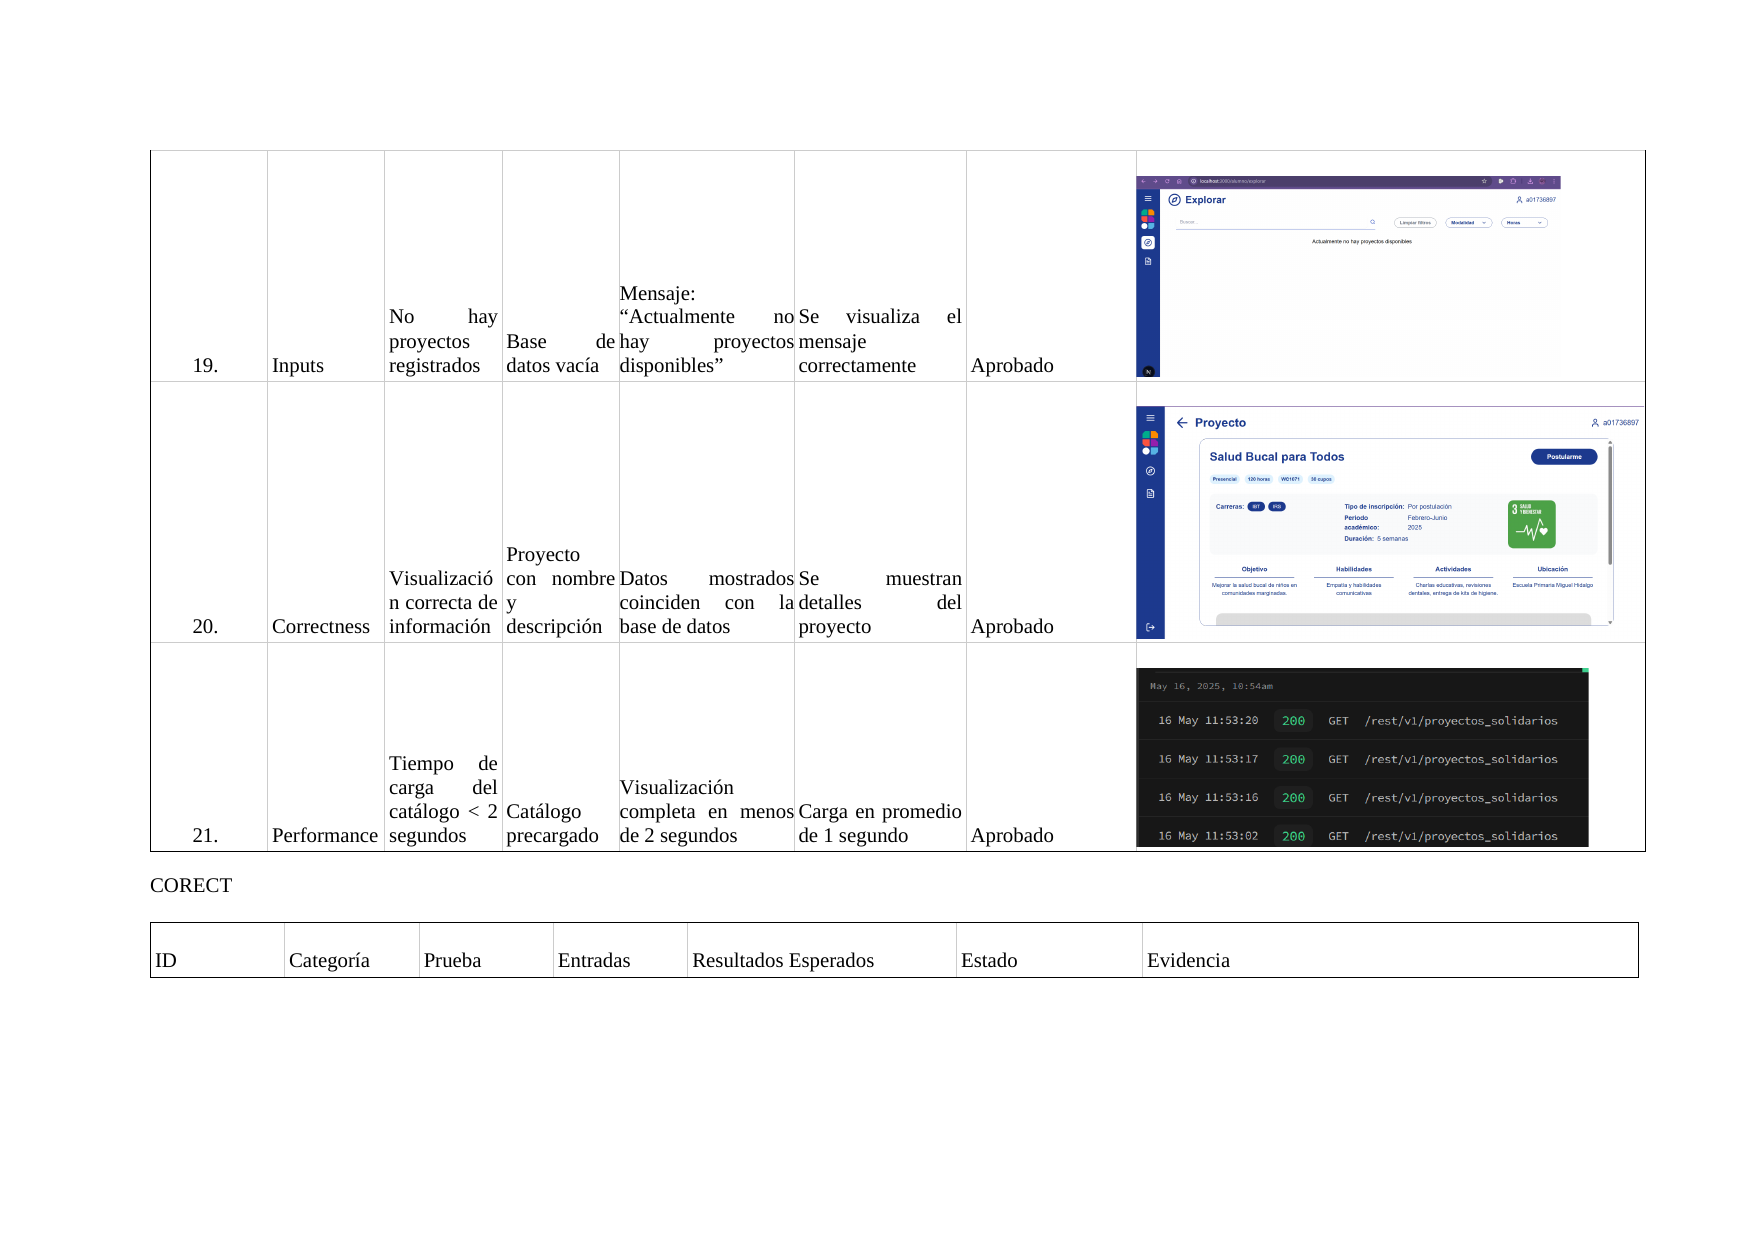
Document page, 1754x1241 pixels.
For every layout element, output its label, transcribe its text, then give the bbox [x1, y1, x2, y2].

table_cell Se visualiza el mensaje correctamente [795, 151, 966, 381]
table_cell Datos mostrados coinciden con la base de datos [620, 382, 794, 642]
table_cell [151, 151, 267, 381]
table_cell No hay proyectos registrados [385, 151, 502, 381]
table_cell Visualización completa en menos de 2 segundos [620, 643, 794, 851]
table_cell Aprobado [967, 151, 1136, 381]
table_cell Aprobado [967, 643, 1136, 851]
table_cell Correctness [268, 382, 384, 642]
table_cell Tiempo de carga del catálogo < 2 segundos [385, 643, 502, 851]
table_cell Catálogo precargado [503, 643, 619, 851]
table_header Estado [957, 923, 1142, 977]
table_cell Mensaje: “Actualmente no hay proyectos disponibles” [620, 151, 794, 381]
picture [1136, 176, 1561, 377]
picture [1136, 406, 1645, 639]
table_cell [1137, 151, 1645, 381]
table_cell Proyecto con nombre y descripción [503, 382, 619, 642]
picture [1136, 668, 1589, 847]
table_cell Base de datos vacía [503, 151, 619, 381]
table_header Resultados Esperados [688, 923, 956, 977]
text CORECT [150, 873, 1604, 897]
table_header Entradas [554, 923, 687, 977]
table_cell Se muestran detalles del proyecto [795, 382, 966, 642]
table_header Categoría [285, 923, 419, 977]
table_cell Inputs [268, 151, 384, 381]
table_cell [1137, 382, 1645, 406]
table_cell Aprobado [967, 382, 1136, 642]
table_cell [151, 382, 267, 642]
table_header ID [151, 923, 284, 977]
table_cell Carga en promedio de 1 segundo [795, 643, 966, 851]
table_cell Visualización correcta de información [385, 382, 502, 642]
table_header Prueba [420, 923, 553, 977]
table_cell [151, 643, 267, 851]
table_header Evidencia [1143, 923, 1638, 977]
table_cell [1137, 643, 1645, 851]
table_cell Performance [268, 643, 384, 851]
